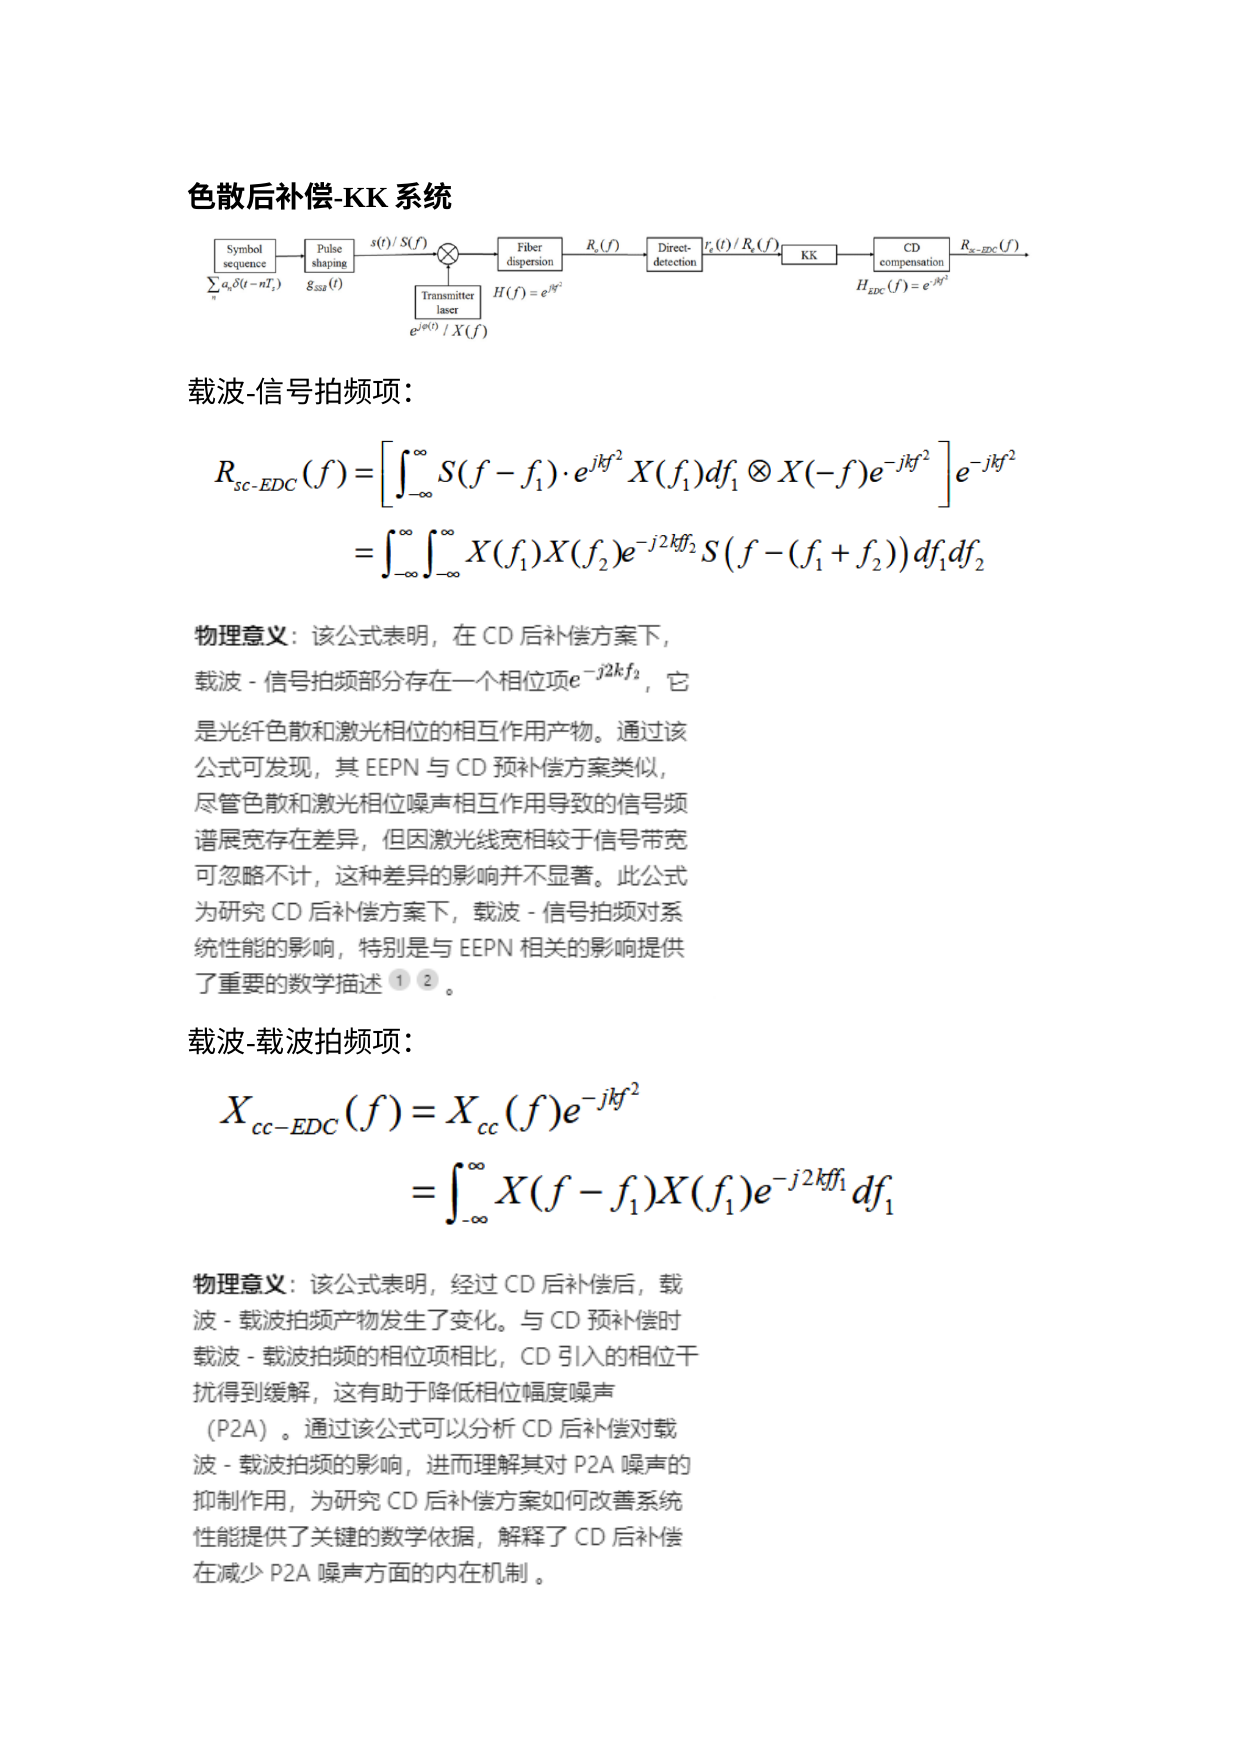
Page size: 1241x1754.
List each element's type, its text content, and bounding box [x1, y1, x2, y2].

text 载波-载波拍频项： [187, 1007, 1053, 1072]
picture [187, 227, 1053, 345]
picture [187, 1267, 700, 1591]
text 色散后补偿-KK系统 [187, 162, 1053, 227]
picture [187, 422, 1053, 605]
text 载波-信号拍频项： [187, 357, 1053, 422]
picture [187, 617, 719, 1005]
picture [187, 1072, 976, 1253]
